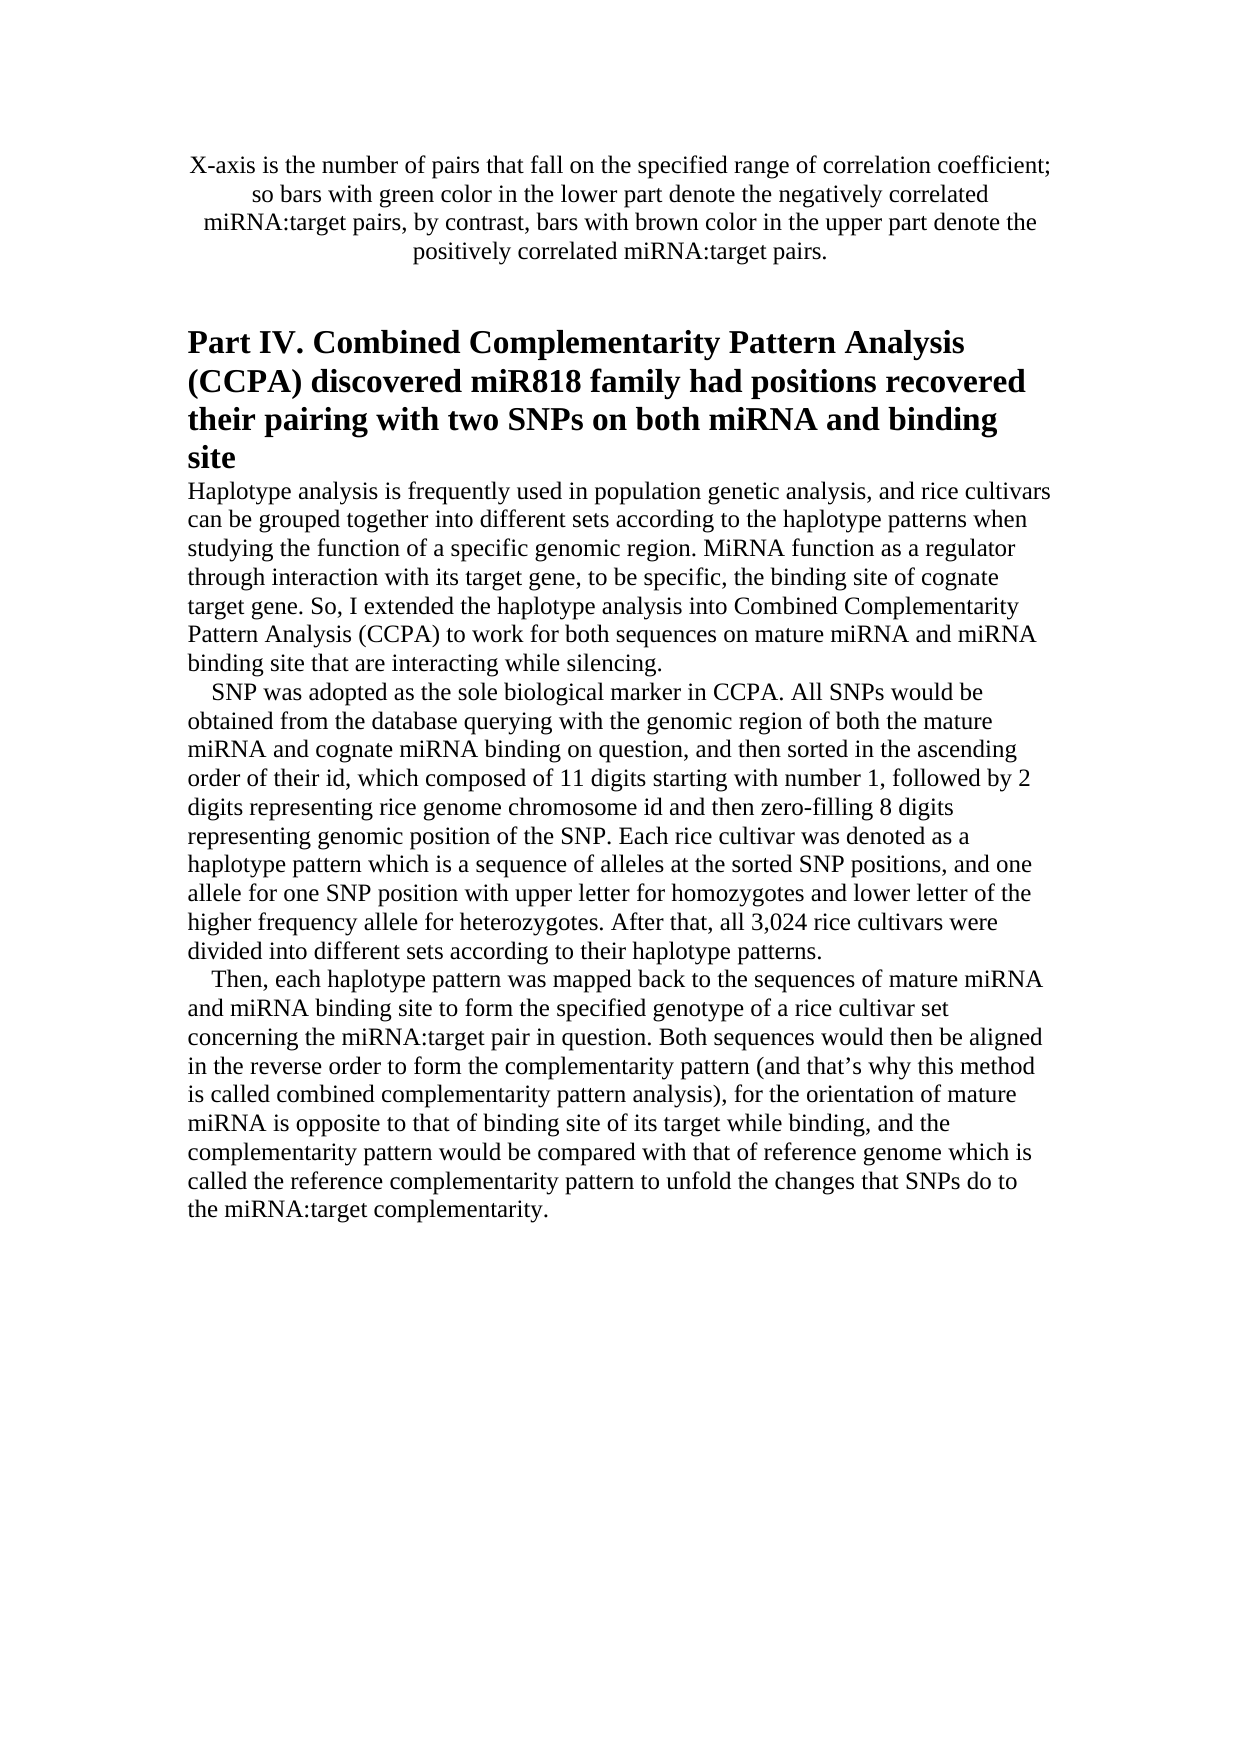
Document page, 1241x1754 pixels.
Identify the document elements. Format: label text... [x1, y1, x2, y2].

text SNP was adopted as the sole biological marker in CCPA. All SNPs would be obtained from the database querying with the genomic region of both the mature miRNA and cognate miRNA binding on question, and then sorted in the ascending order of their id, which composed of 11 digits starting with number 1, followed by 2 digits representing rice genome chromosome id and then zero-filling 8 digits representing genomic position of the SNP. Each rice cultivar was denoted as a haplotype pattern which is a sequence of alleles at the sorted SNP positions, and one allele for one SNP position with upper letter for homozygotes and lower letter of the higher frequency allele for heterozygotes. After that, all 3,024 rice cultivars were divided into different sets according to their haplotype patterns. [187, 677, 1053, 964]
text Then, each haplotype pattern was mapped back to the sequences of mature miRNA and miRNA binding site to form the specified genotype of a rice cultivar set concerning the miRNA:target pair in question. Both sequences would then be aligned in the reverse order to form the complementarity pattern (and that’s why this method is called combined complementarity pattern analysis), for the orientation of mature miRNA is opposite to that of binding site of its target while binding, and the complementarity pattern would be compared with that of reference genome which is called the reference complementarity pattern to unfold the changes that SNPs do to the miRNA:target complementarity. [187, 964, 1053, 1223]
text Part IV. Combined Complementarity Pattern Analysis (CCPA) discovered miR818 family had positions recovered their pairing with two SNPs on both miRNA and binding site [187, 322, 1053, 476]
text Haplotype analysis is frequently used in population genetic analysis, and rice cultivars can be grouped together into different sets according to the haplotype patterns when studying the function of a specific genomic region. MiRNA function as a regulator through interaction with its target gene, to be specific, the binding site of cognate target gene. So, I extended the haplotype analysis into Combined Complementarity Pattern Analysis (CCPA) to work for both sequences on mature miRNA and miRNA binding site that are interacting while silencing. [187, 476, 1053, 677]
text X-axis is the number of pairs that fall on the specified range of correlation coefficient; so bars with green color in the lower part denote the negatively correlated miRNA:target pairs, by contrast, bars with brown color in the upper part denote the positively correlated miRNA:target pairs. [187, 150, 1053, 265]
